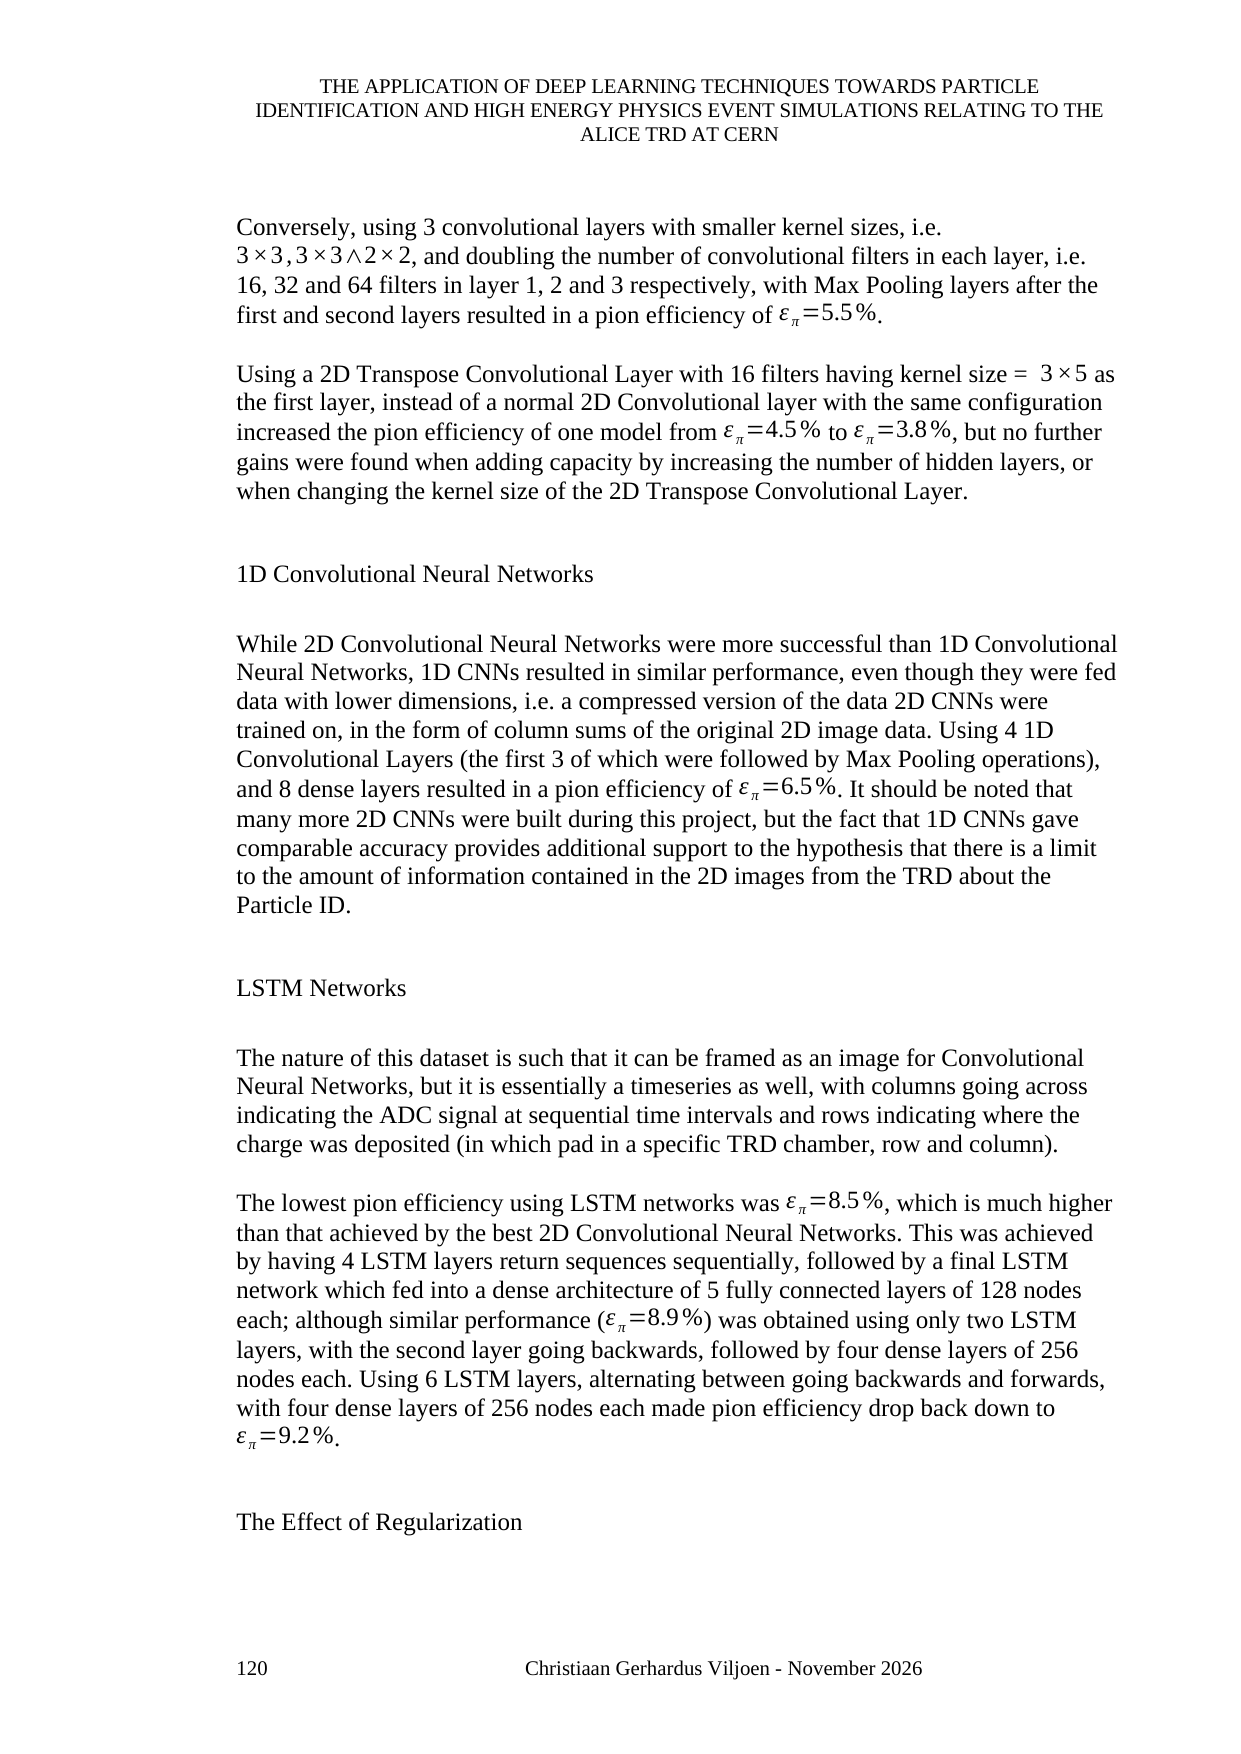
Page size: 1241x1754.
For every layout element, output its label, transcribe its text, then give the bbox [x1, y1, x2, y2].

text The lowest pion efficiency using LSTM networks was , which is much higher than that achieved by the best 2D Convolutional Neural Networks. This was achieved by having 4 LSTM layers return sequences sequentially, followed by a final LSTM network which fed into a dense architecture of 5 fully connected layers of 128 nodes each; although similar performance () was obtained using only two LSTM layers, with the second layer going backwards, followed by four dense layers of 256 nodes each. Using 6 LSTM layers, alternating between going backwards and forwards, with four dense layers of 256 nodes each made pion efficiency drop back down to . [236, 1186, 1122, 1453]
text While 2D Convolutional Neural Networks were more successful than 1D Convolutional Neural Networks, 1D CNNs resulted in similar performance, even though they were fed data with lower dimensions, i.e. a compressed version of the data 2D CNNs were trained on, in the form of column sums of the original 2D image data. Using 4 1D Convolutional Layers (the first 3 of which were followed by Max Pooling operations), and 8 dense layers resulted in a pion efficiency of . It should be noted that many more 2D CNNs were built during this project, but the fact that 1D CNNs gave comparable accuracy provides additional support to the hypothesis that there is a limit to the amount of information contained in the 2D images from the TRD about the Particle ID. [236, 629, 1122, 919]
subtitle 1D Convolutional Neural Networks [236, 559, 1122, 587]
subtitle LSTM Networks [236, 973, 1122, 1001]
text Conversely, using 3 convolutional layers with smaller kernel sizes, i.e. , and doubling the number of convolutional filters in each layer, i.e. 16, 32 and 64 filters in layer 1, 2 and 3 respectively, with Max Pooling layers after the first and second layers resulted in a pion efficiency of . [236, 212, 1122, 330]
text The nature of this dataset is such that it can be framed as an image for Convolutional Neural Networks, but it is essentially a timeseries as well, with columns going across indicating the ADC signal at sequential time intervals and rows indicating where the charge was deposited (in which pad in a specific TRD chamber, row and column). [236, 1043, 1122, 1158]
subtitle The Effect of Regularization [236, 1507, 1122, 1535]
text Using a 2D Transpose Convolutional Layer with 16 filters having kernel size = as the first layer, instead of a normal 2D Convolutional layer with the same configuration increased the pion efficiency of one model from to , but no further gains were found when adding capacity by increasing the number of hidden layers, or when changing the kernel size of the 2D Transpose Convolutional Layer. [236, 359, 1122, 505]
